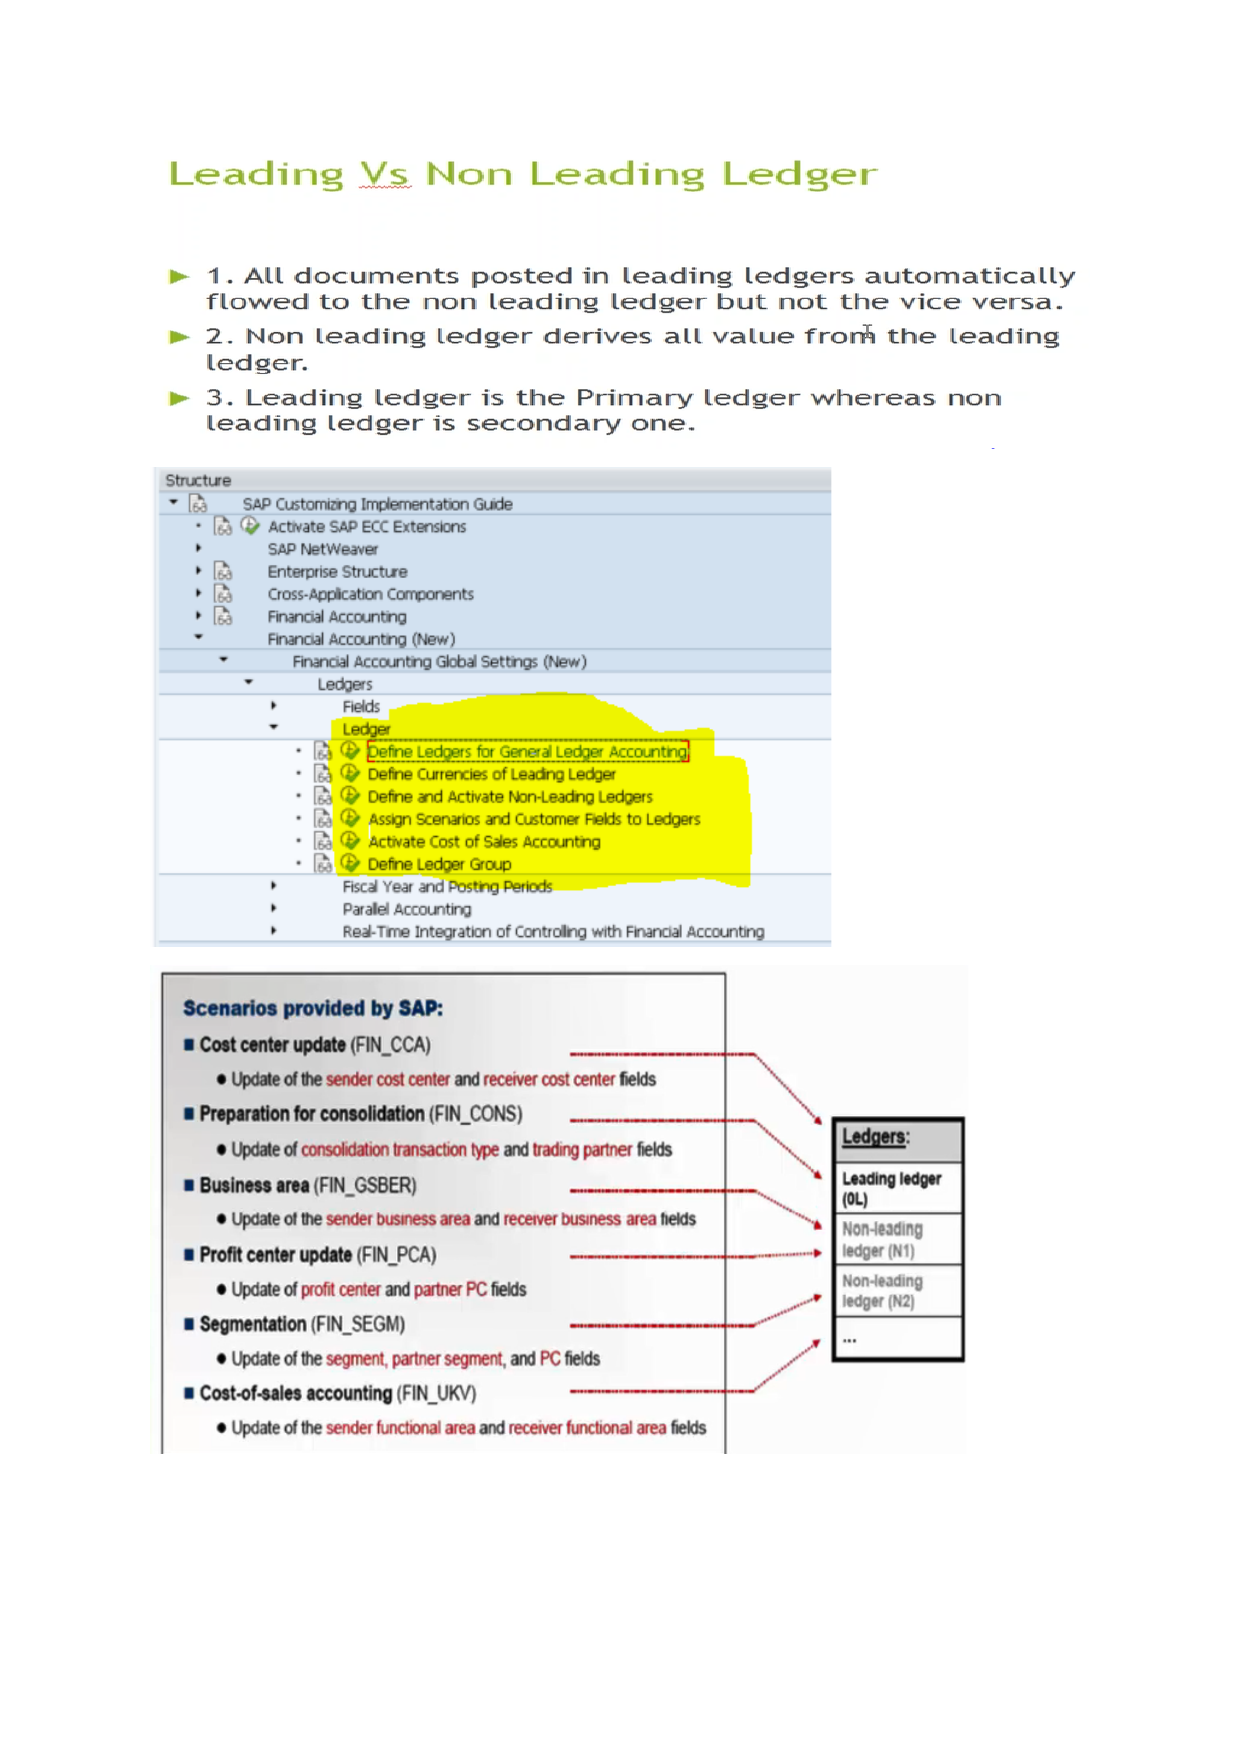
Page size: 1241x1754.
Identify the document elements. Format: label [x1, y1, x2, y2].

picture [150, 965, 969, 1454]
picture [150, 467, 832, 947]
picture [150, 150, 1091, 449]
